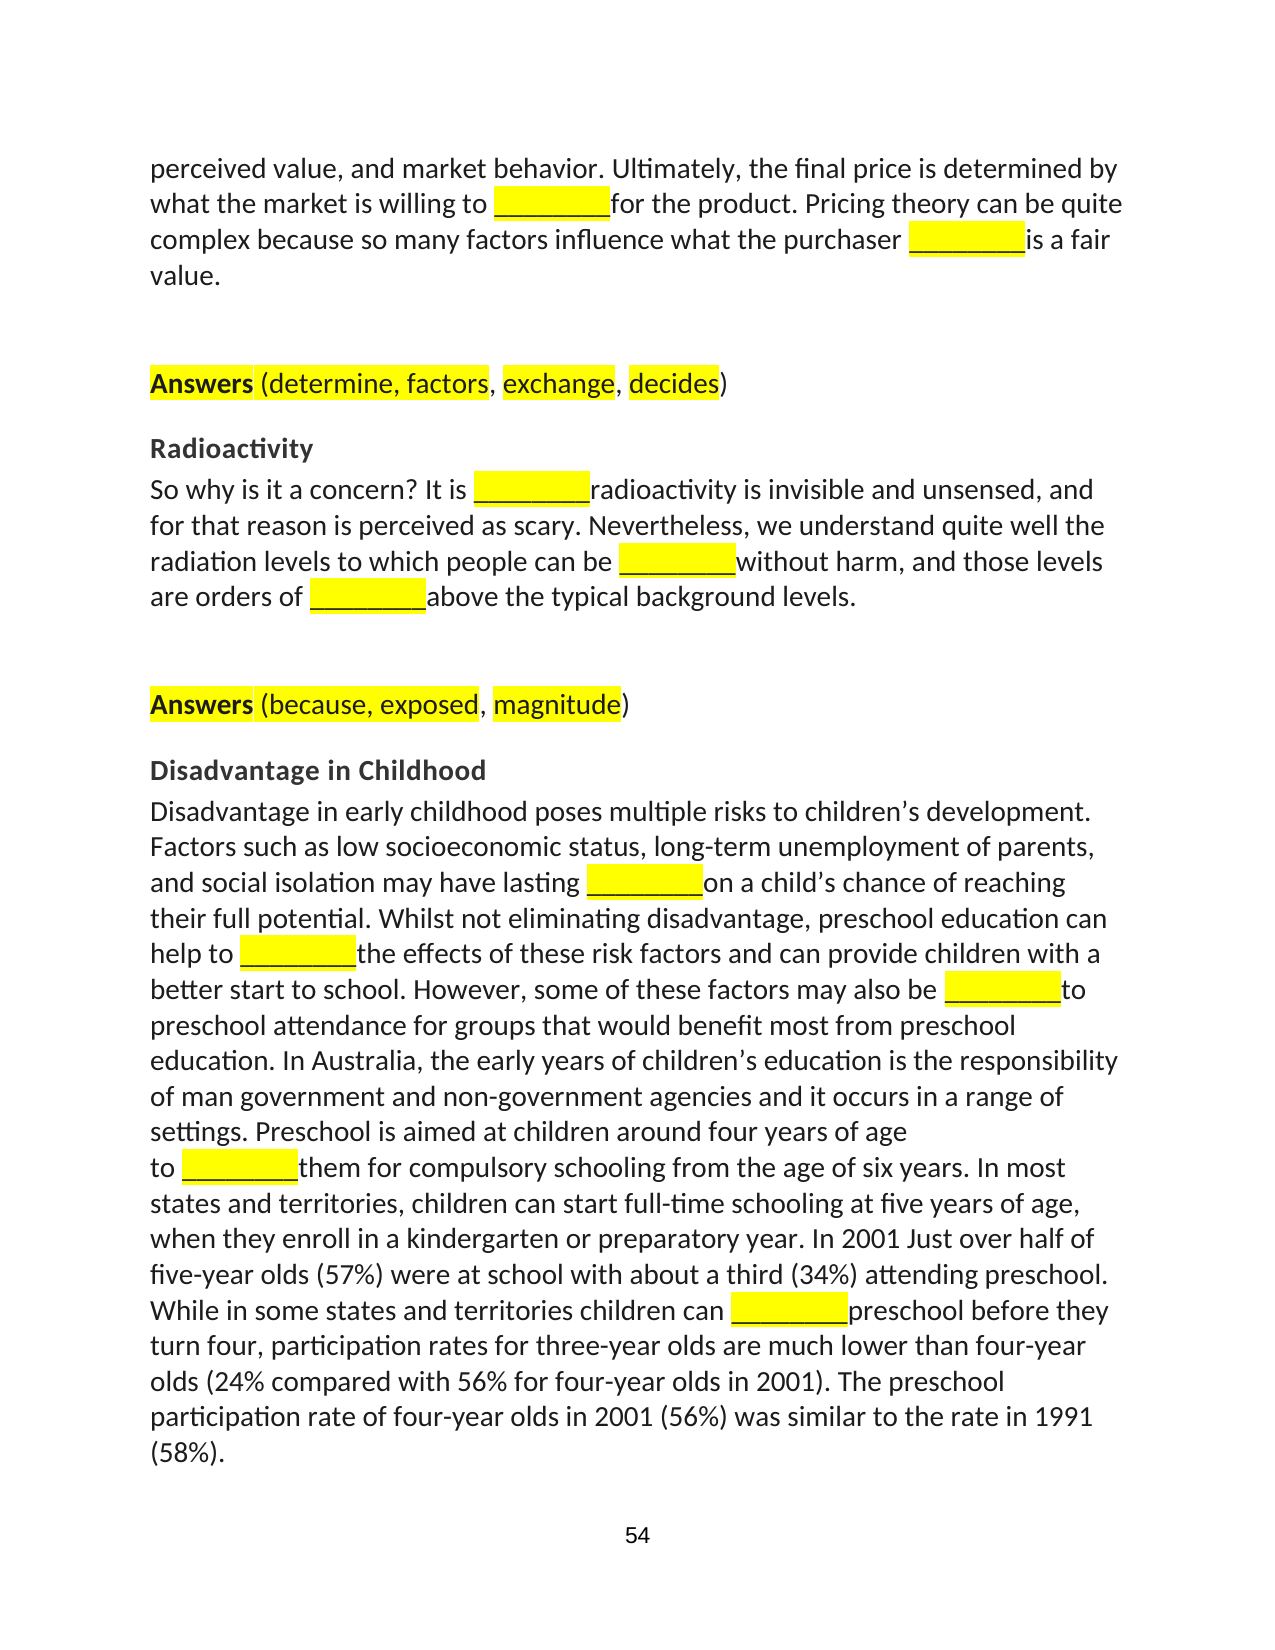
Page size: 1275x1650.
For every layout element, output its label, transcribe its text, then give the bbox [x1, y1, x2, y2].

subtitle Disadvantage in Childhood [150, 752, 1125, 788]
text Answers (because, exposed, magnitude) [621, 686, 1125, 722]
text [150, 150, 1125, 292]
text Answers (determine, factors, exchange, decides) [719, 365, 1125, 400]
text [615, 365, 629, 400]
text So why is it a concern? It is ________radioactivity is invisible and unsensed, and for that reason is perceived as scary. Nevertheless, we understand quite well the radiation levels to which people can be ________without harm, and those levels are orders of ________above the typical background levels. [150, 471, 1125, 614]
subtitle Radioactivity [150, 431, 1125, 466]
text Disadvantage in early childhood poses multiple risks to children’s development. Factors such as low socioeconomic status, long-term unemployment of parents, and social isolation may have lasting ________on a child’s chance of reaching their full potential. Whilst not eliminating disadvantage, preschool education can help to ________the effects of these risk factors and can provide children with a better start to school. However, some of these factors may also be ________to preschool attendance for groups that would benefit most from preschool education. In Australia, the early years of children’s education is the responsibility of man government and non-government agencies and it occurs in a range of settings. Preschool is aimed at children around four years of age to ________them for compulsory schooling from the age of six years. In most states and territories, children can start full-time schooling at five years of age, when they enroll in a kindergarten or preparatory year. In 2001 Just over half of five-year olds (57%) were at school with about a third (34%) attending preschool. While in some states and territories children can ________preschool before they turn four, participation rates for three-year olds are much lower than four-year olds (24% compared with 56% for four-year olds in 2001). The preschool participation rate of four-year olds in 2001 (56%) was similar to the rate in 1991 (58%). [150, 793, 1125, 1470]
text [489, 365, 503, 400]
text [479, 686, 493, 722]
